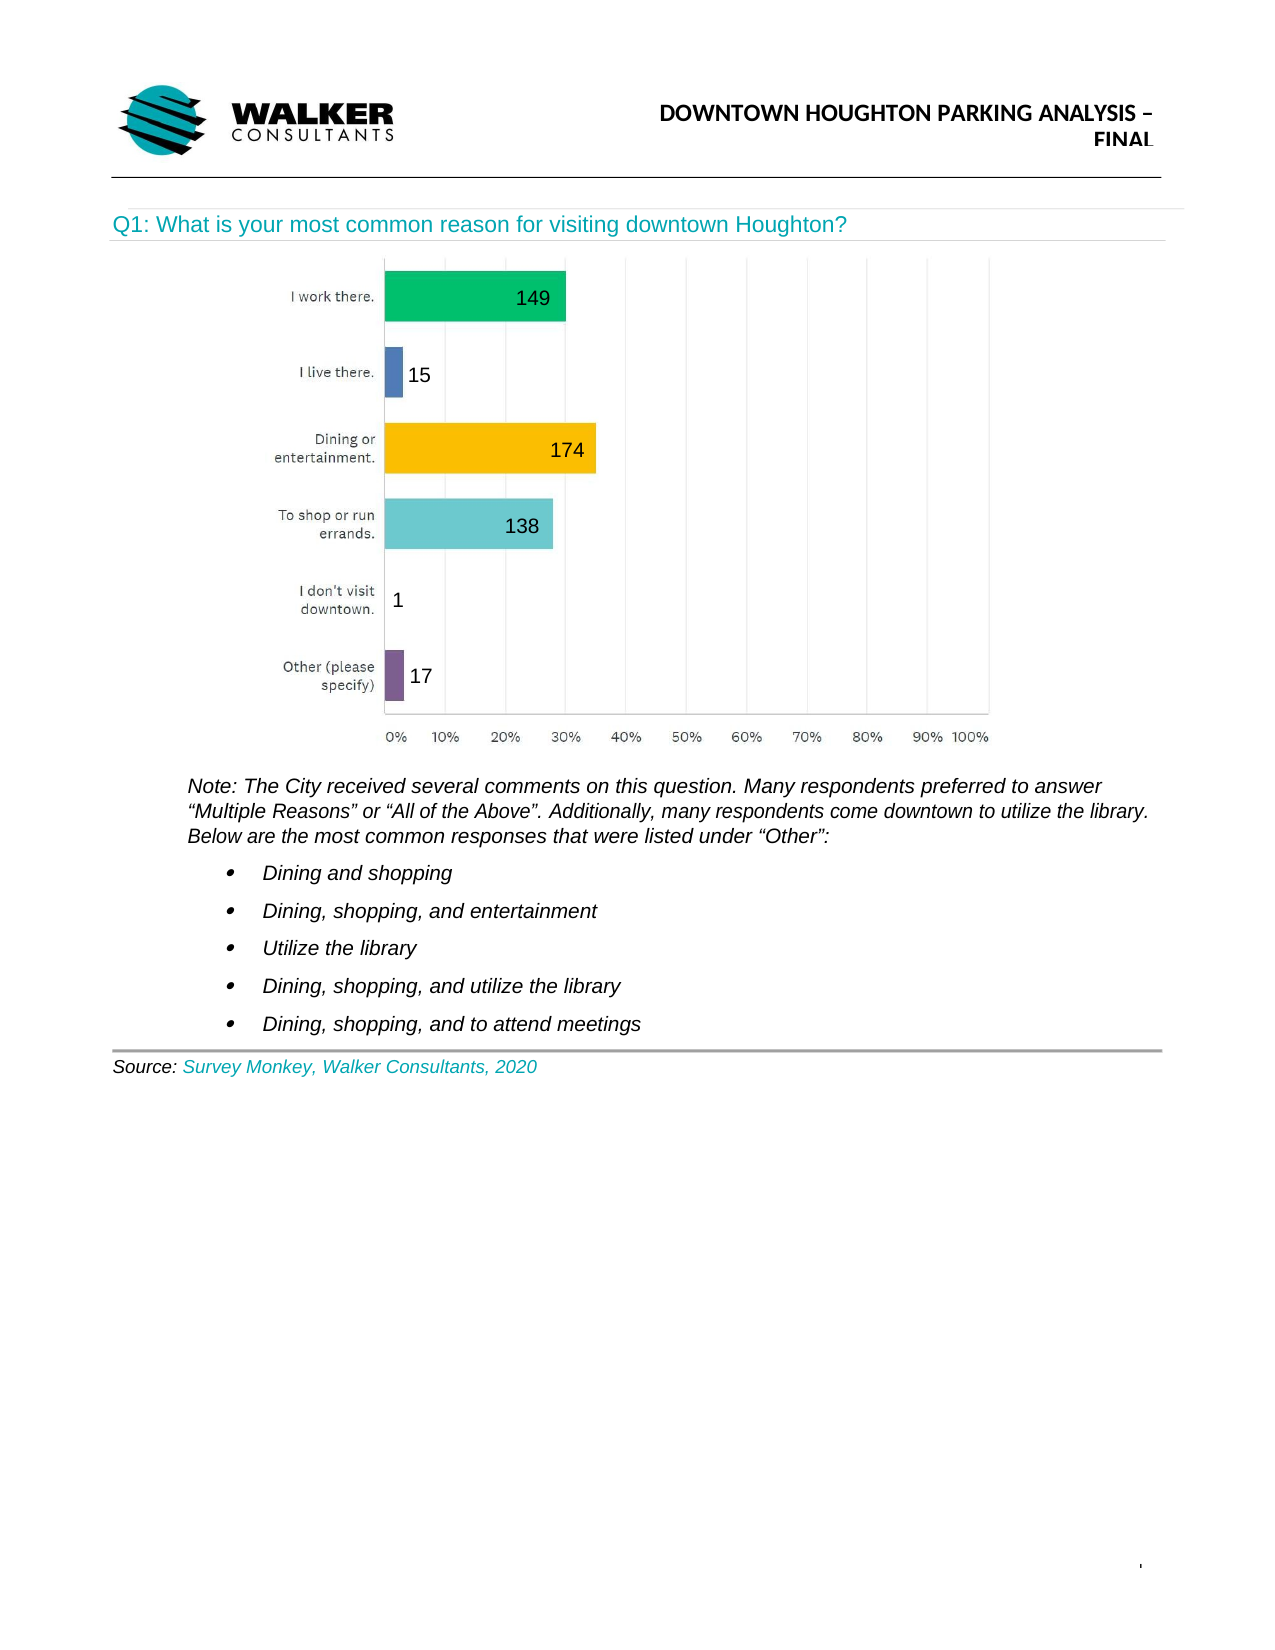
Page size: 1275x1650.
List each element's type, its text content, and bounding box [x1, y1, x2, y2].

text Q1: What is your most common reason for visiting downtown Houghton? [112, 211, 1185, 237]
list Dining, shopping, and entertainment [225, 898, 1185, 923]
picture [116, 82, 397, 163]
text Note: The City received several comments on this question. Many respondents preferred to answer “Multiple Reasons” or “All of the Above”. Additionally, many respondents come downtown to utilize the library. Below are the most common responses that were listed under “Other”: [187, 773, 1185, 848]
list Dining, shopping, and utilize the library [225, 974, 1185, 998]
text Source: Survey Monkey, Walker Consultants, 2020 [112, 1038, 1185, 1077]
list Utilize the library [225, 936, 1185, 960]
list Dining, shopping, and to attend meetings [225, 1011, 1185, 1035]
list Dining and shopping [225, 861, 1185, 885]
picture [265, 255, 992, 746]
